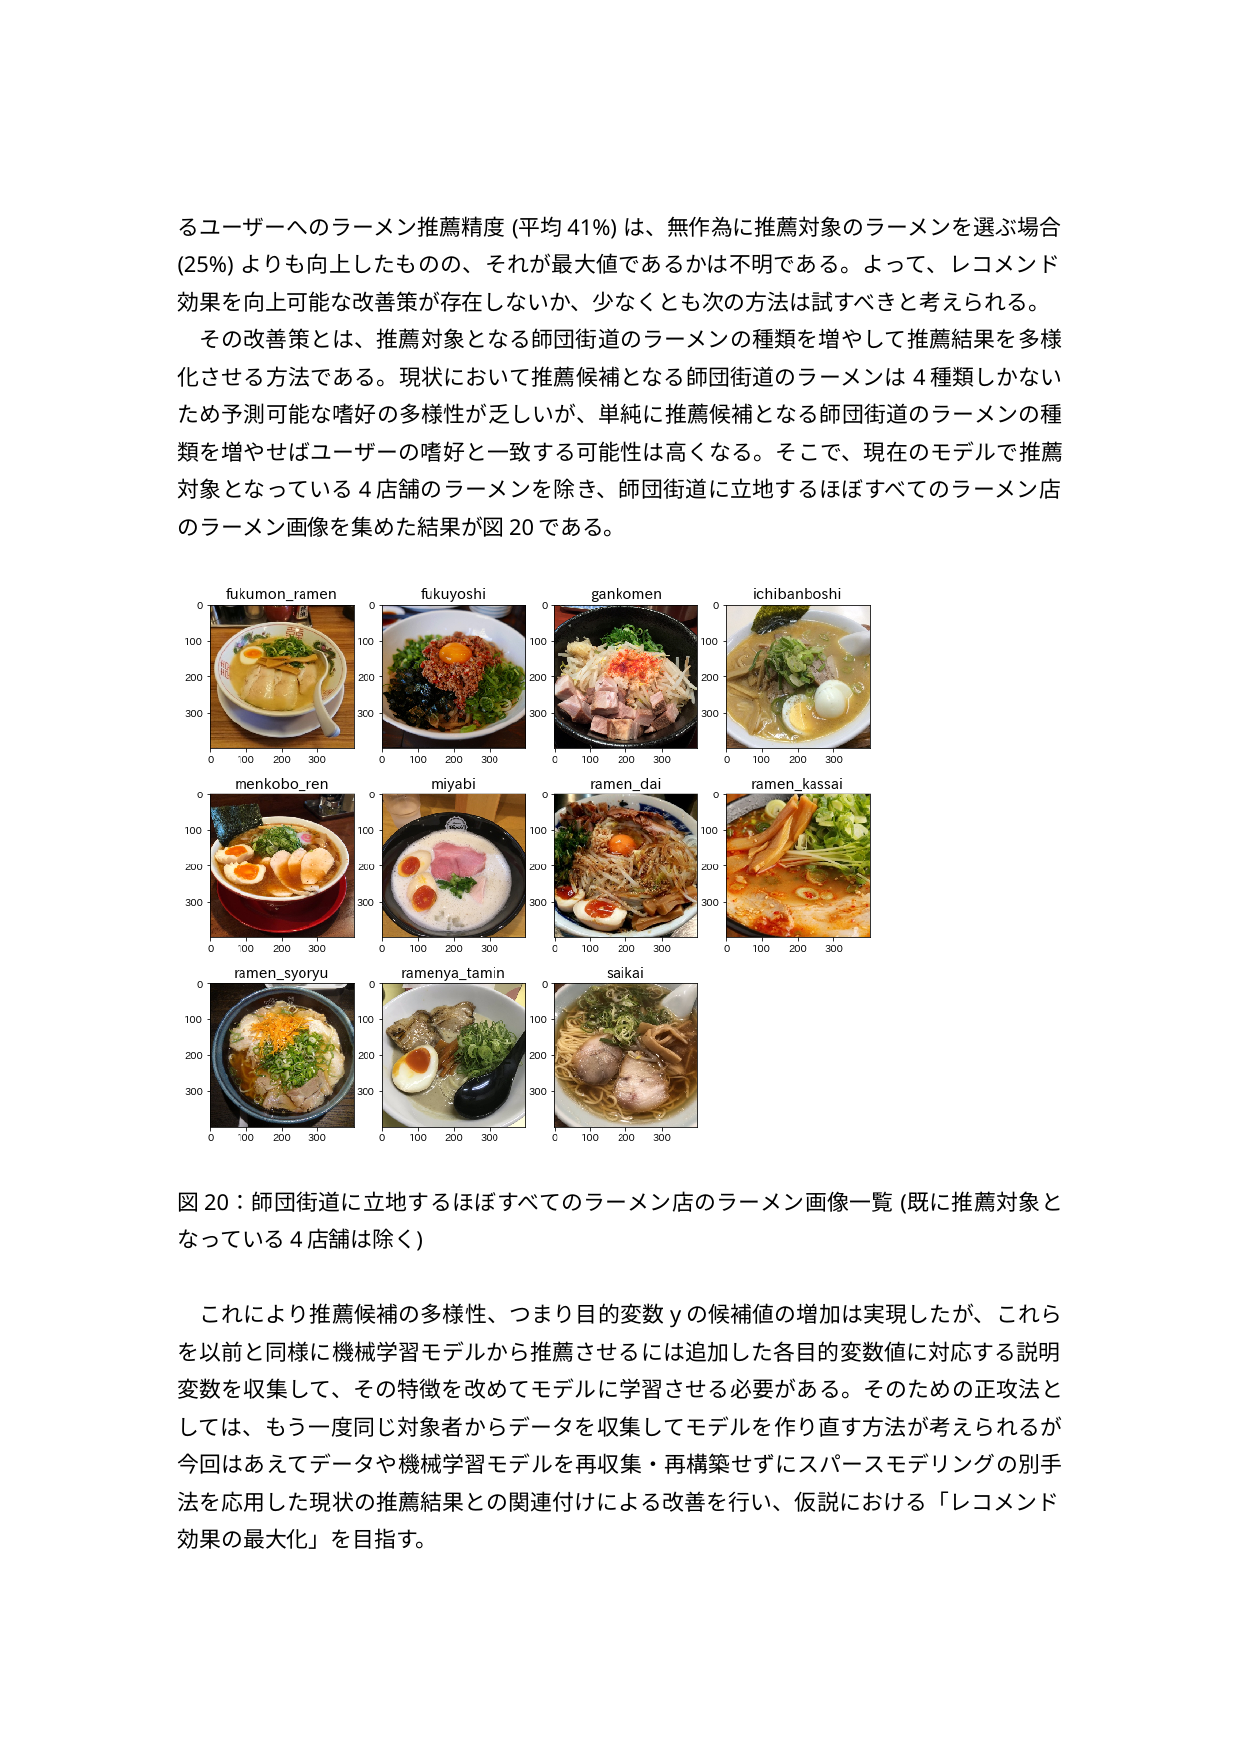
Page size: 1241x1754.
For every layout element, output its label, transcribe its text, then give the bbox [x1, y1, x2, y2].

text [177, 207, 1063, 319]
picture [177, 581, 875, 1149]
text 図20：師団街道に立地するほぼすべてのラーメン店のラーメン画像一覧 (既に推薦対象となっている4店舗は除く) [177, 1182, 1063, 1257]
text これにより推薦候補の多様性、つまり目的変数yの候補値の増加は実現したが、これらを以前と同様に機械学習モデルから推薦させるには追加した各目的変数値に対応する説明変数を収集して、その特徴を改めてモデルに学習させる必要がある。そのための正攻法としては、もう一度同じ対象者からデータを収集してモデルを作り直す方法が考えられるが今回はあえてデータや機械学習モデルを再収集・再構築せずにスパースモデリングの別手法を応用した現状の推薦結果との関連付けによる改善を行い、仮説における「レコメンド効果の最大化」を目指す。 [177, 1294, 1063, 1557]
text その改善策とは、推薦対象となる師団街道のラーメンの種類を増やして推薦結果を多様化させる方法である。現状において推薦候補となる師団街道のラーメンは4種類しかないため予測可能な嗜好の多様性が乏しいが、単純に推薦候補となる師団街道のラーメンの種類を増やせばユーザーの嗜好と一致する可能性は高くなる。そこで、現在のモデルで推薦対象となっている4店舗のラーメンを除き、師団街道に立地するほぼすべてのラーメン店のラーメン画像を集めた結果が図20である。 [177, 319, 1063, 544]
